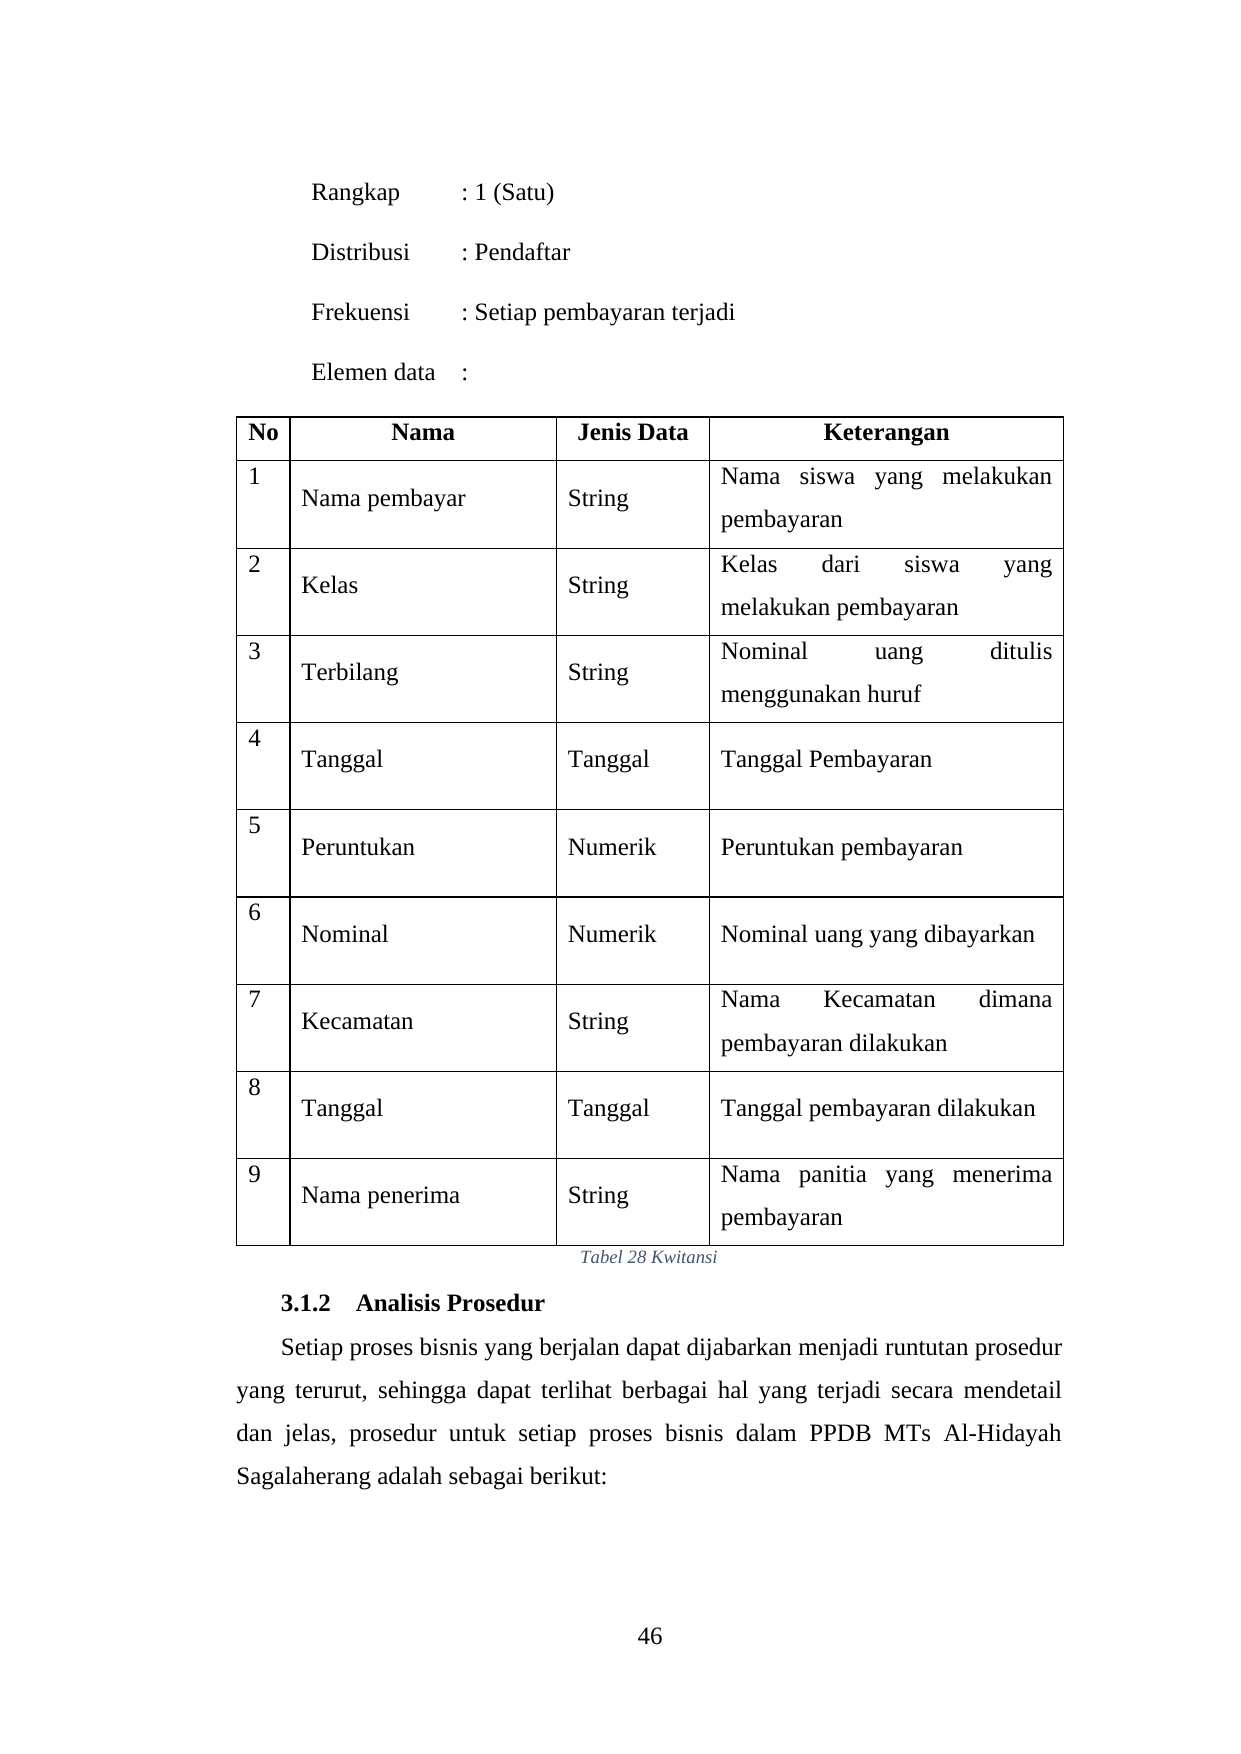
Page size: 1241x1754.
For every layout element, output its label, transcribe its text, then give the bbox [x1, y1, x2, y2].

table_cell [237, 461, 289, 548]
table_cell Nominal uang yang dibayarkan [710, 898, 1063, 983]
text Distribusi : Pendaftar [236, 237, 1063, 266]
table_cell Terbilang [291, 636, 556, 722]
table_cell String [557, 461, 709, 548]
table_cell Nama siswa yang melakukan pembayaran [710, 461, 1063, 548]
table_cell Kelas [291, 549, 556, 635]
table_cell Tanggal [291, 723, 556, 809]
table_cell [237, 898, 289, 983]
table_cell [237, 1072, 289, 1158]
table_cell Nama pembayar [291, 461, 556, 548]
subtitle Analisis Prosedur [281, 1288, 1063, 1317]
text Rangkap : 1 (Satu) [236, 177, 1063, 206]
table_header No [237, 418, 289, 460]
table_header Nama [291, 418, 556, 460]
table_cell [237, 810, 289, 896]
table_cell Kelas dari siswa yang melakukan pembayaran [710, 549, 1063, 635]
table_cell Nama panitia yang menerima pembayaran [710, 1159, 1063, 1245]
table_header Jenis Data [557, 418, 709, 460]
table_cell Tanggal pembayaran dilakukan [710, 1072, 1063, 1158]
table_cell Nama penerima [291, 1159, 556, 1245]
table_cell Tanggal Pembayaran [710, 723, 1063, 809]
table_cell Nama Kecamatan dimana pembayaran dilakukan [710, 985, 1063, 1071]
table_cell String [557, 636, 709, 722]
table_cell [237, 636, 289, 722]
text Frekuensi : Setiap pembayaran terjadi [236, 297, 1063, 326]
table_cell [237, 549, 289, 635]
table_cell Tanggal [557, 723, 709, 809]
table_cell Kecamatan [291, 985, 556, 1071]
table_cell String [557, 1159, 709, 1245]
table_cell [237, 723, 289, 809]
table_cell Tanggal [291, 1072, 556, 1158]
table_cell Nominal [291, 898, 556, 983]
table_cell Peruntukan [291, 810, 556, 896]
text Setiap proses bisnis yang berjalan dapat dijabarkan menjadi runtutan prosedur yang terurut, sehingga dapat terlihat berbagai hal yang terjadi secara mendetail dan jelas, prosedur untuk setiap proses bisnis dalam PPDB MTs Al-Hidayah Sagalaherang adalah sebagai berikut: [236, 1332, 1063, 1490]
table_cell String [557, 985, 709, 1071]
table_cell Nominal uang ditulis menggunakan huruf [710, 636, 1063, 722]
table_cell Numerik [557, 898, 709, 983]
table_cell String [557, 549, 709, 635]
table_cell Numerik [557, 810, 709, 896]
table_cell [237, 1159, 289, 1245]
table_cell Tanggal [557, 1072, 709, 1158]
table_cell Peruntukan pembayaran [710, 810, 1063, 896]
table_header Keterangan [710, 418, 1063, 460]
table_cell [237, 985, 289, 1071]
text Elemen data : [236, 357, 1063, 385]
